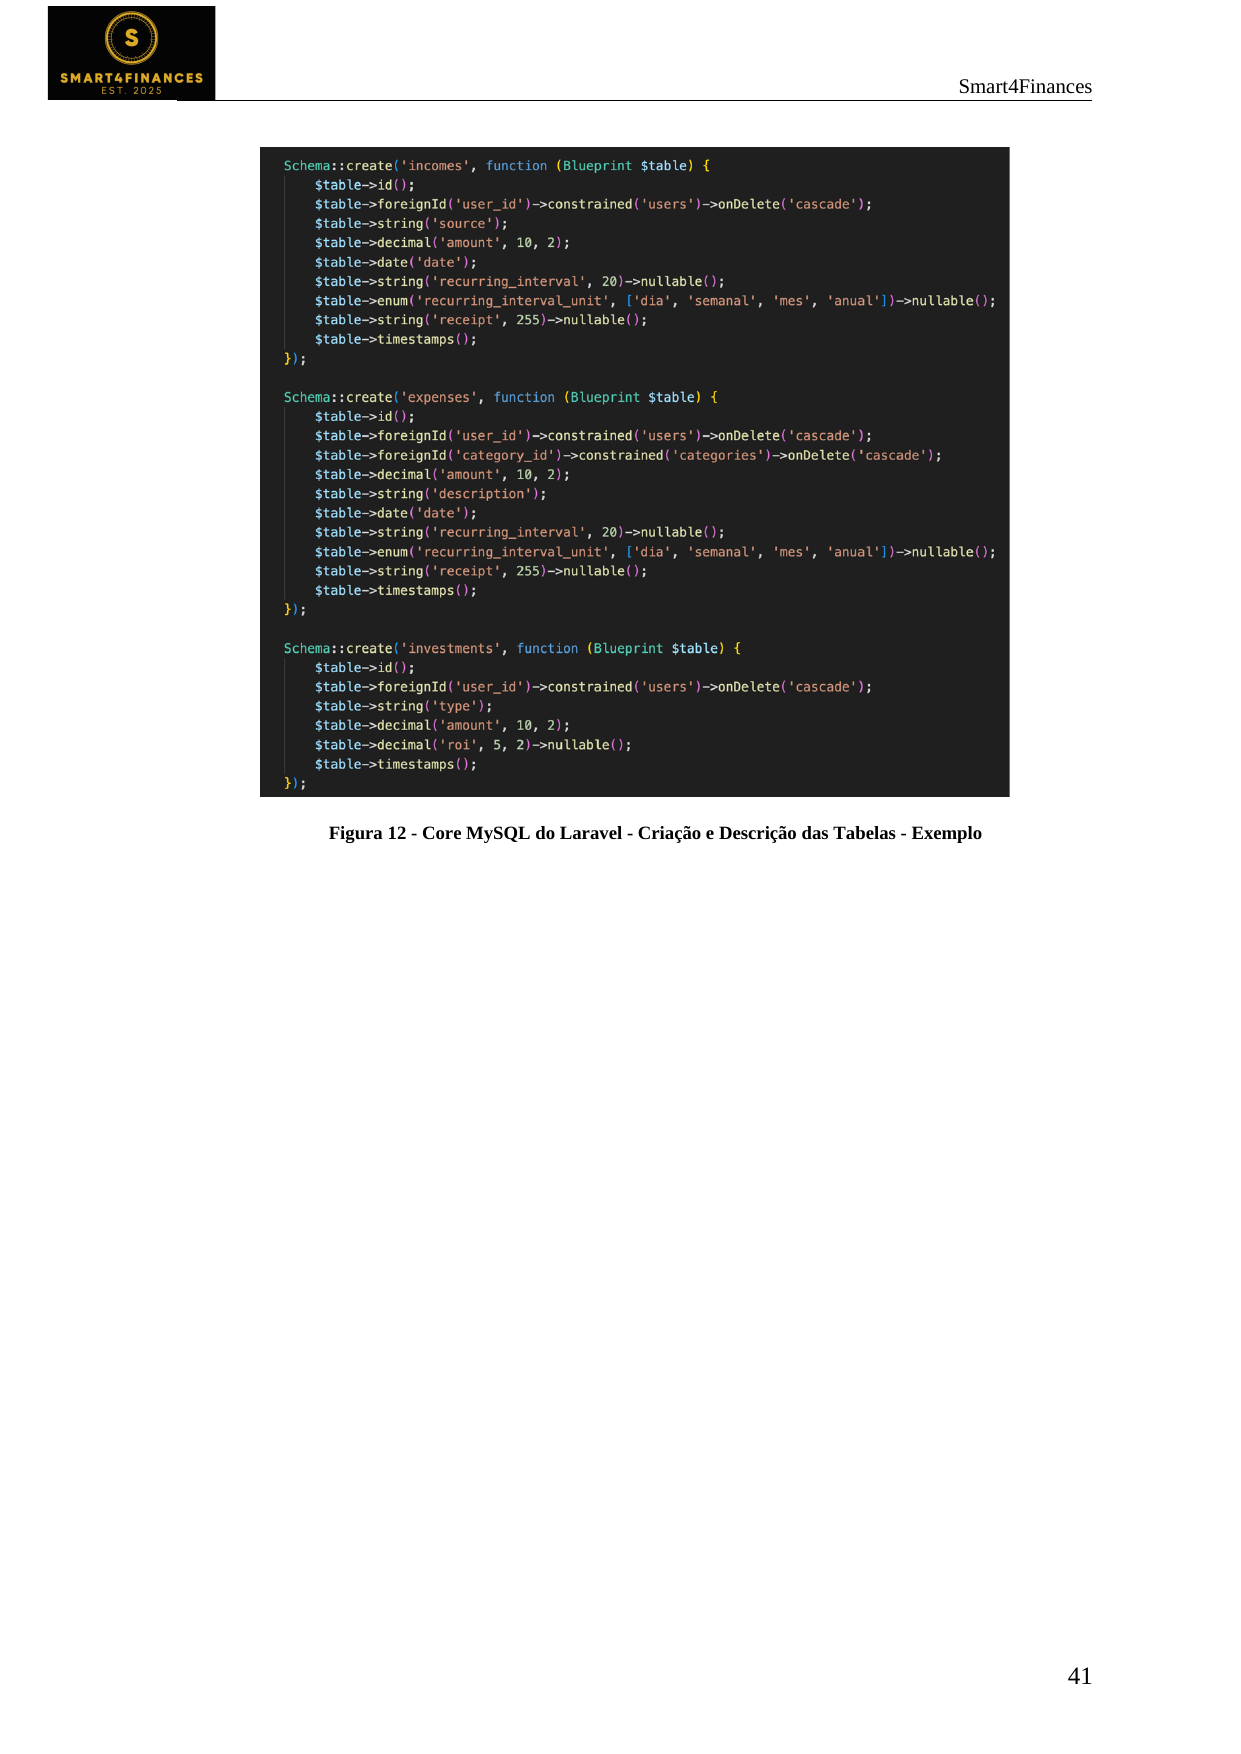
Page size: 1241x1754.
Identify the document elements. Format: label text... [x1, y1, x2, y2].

picture [260, 147, 1010, 797]
picture [47, 6, 216, 100]
text Figura 12 - Core MySQL do Laravel - Criação e Descrição das Tabelas - Exemplo [177, 822, 1092, 844]
